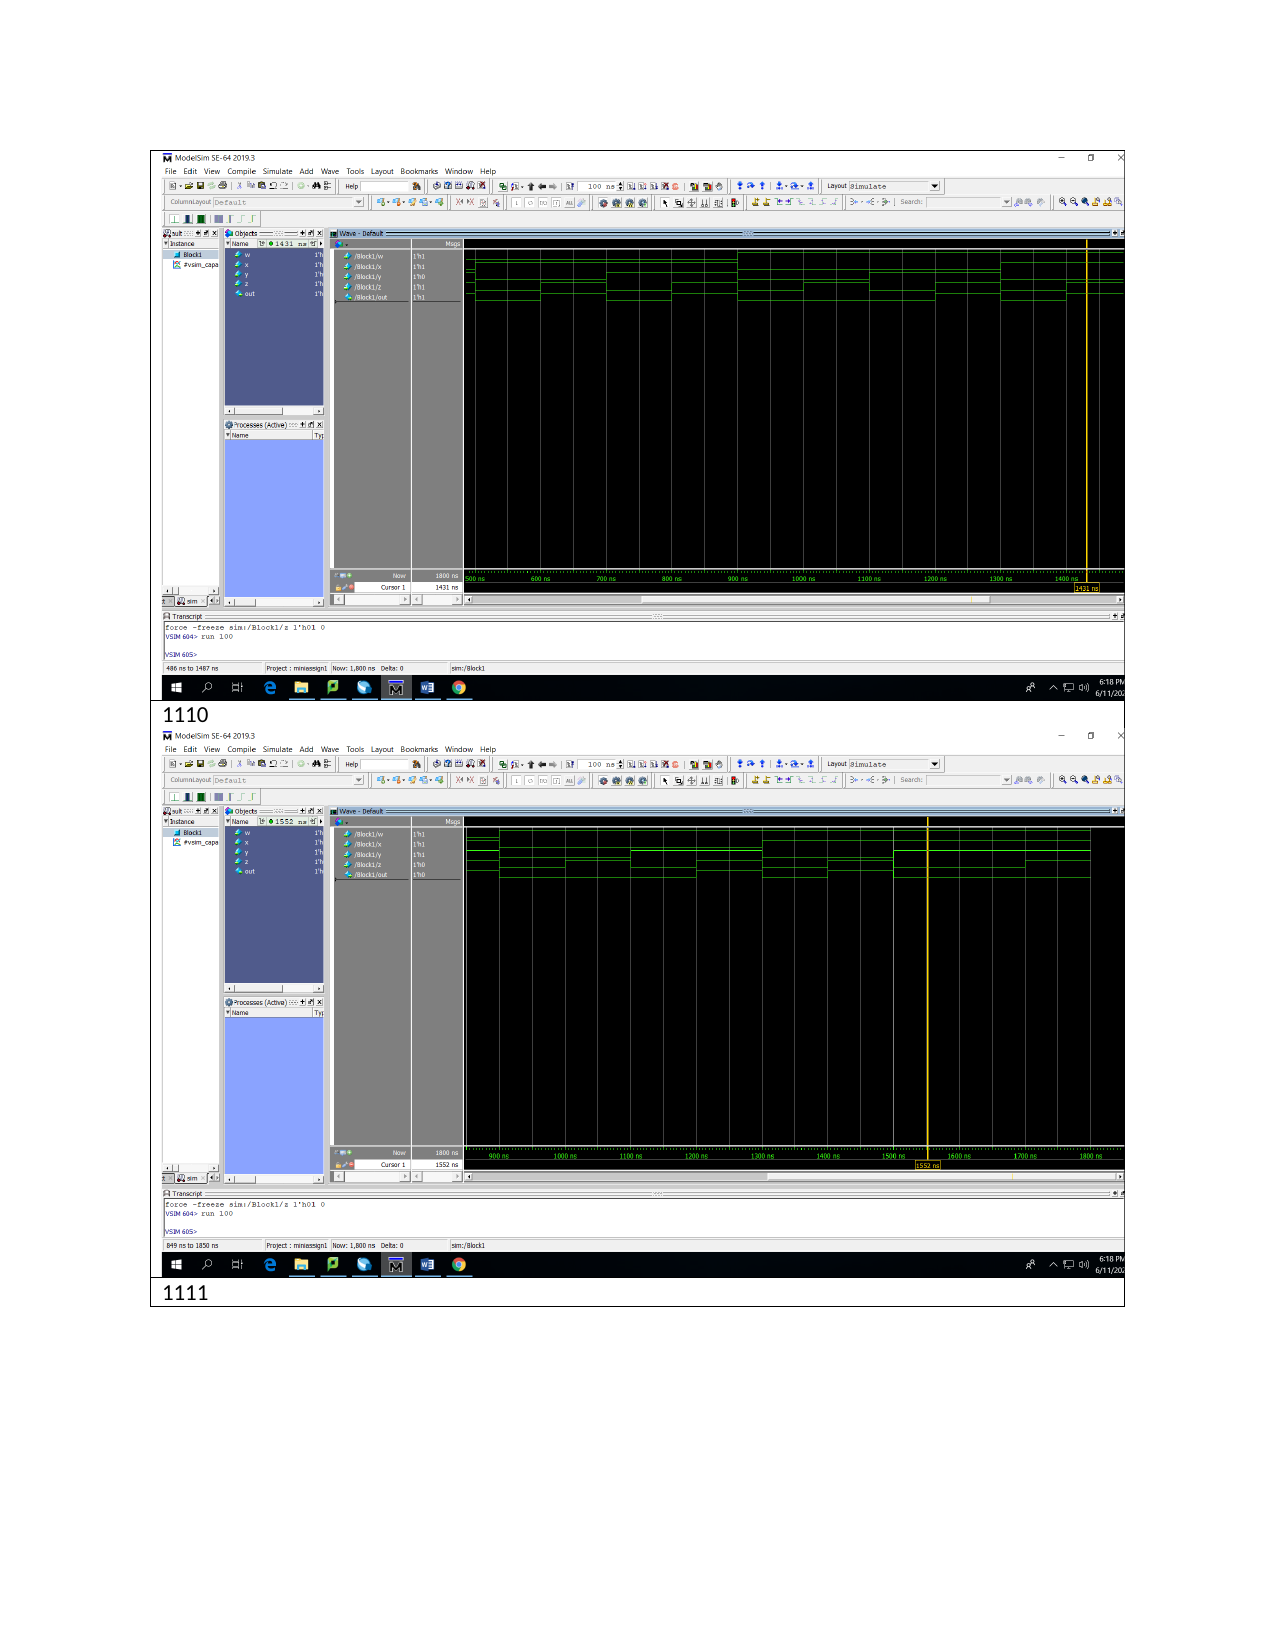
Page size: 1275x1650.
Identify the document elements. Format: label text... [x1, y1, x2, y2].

picture [161, 728, 1125, 1277]
table_cell 1110 [151, 701, 1124, 1277]
table_cell 1111 [151, 1278, 1124, 1306]
picture [161, 151, 1125, 700]
